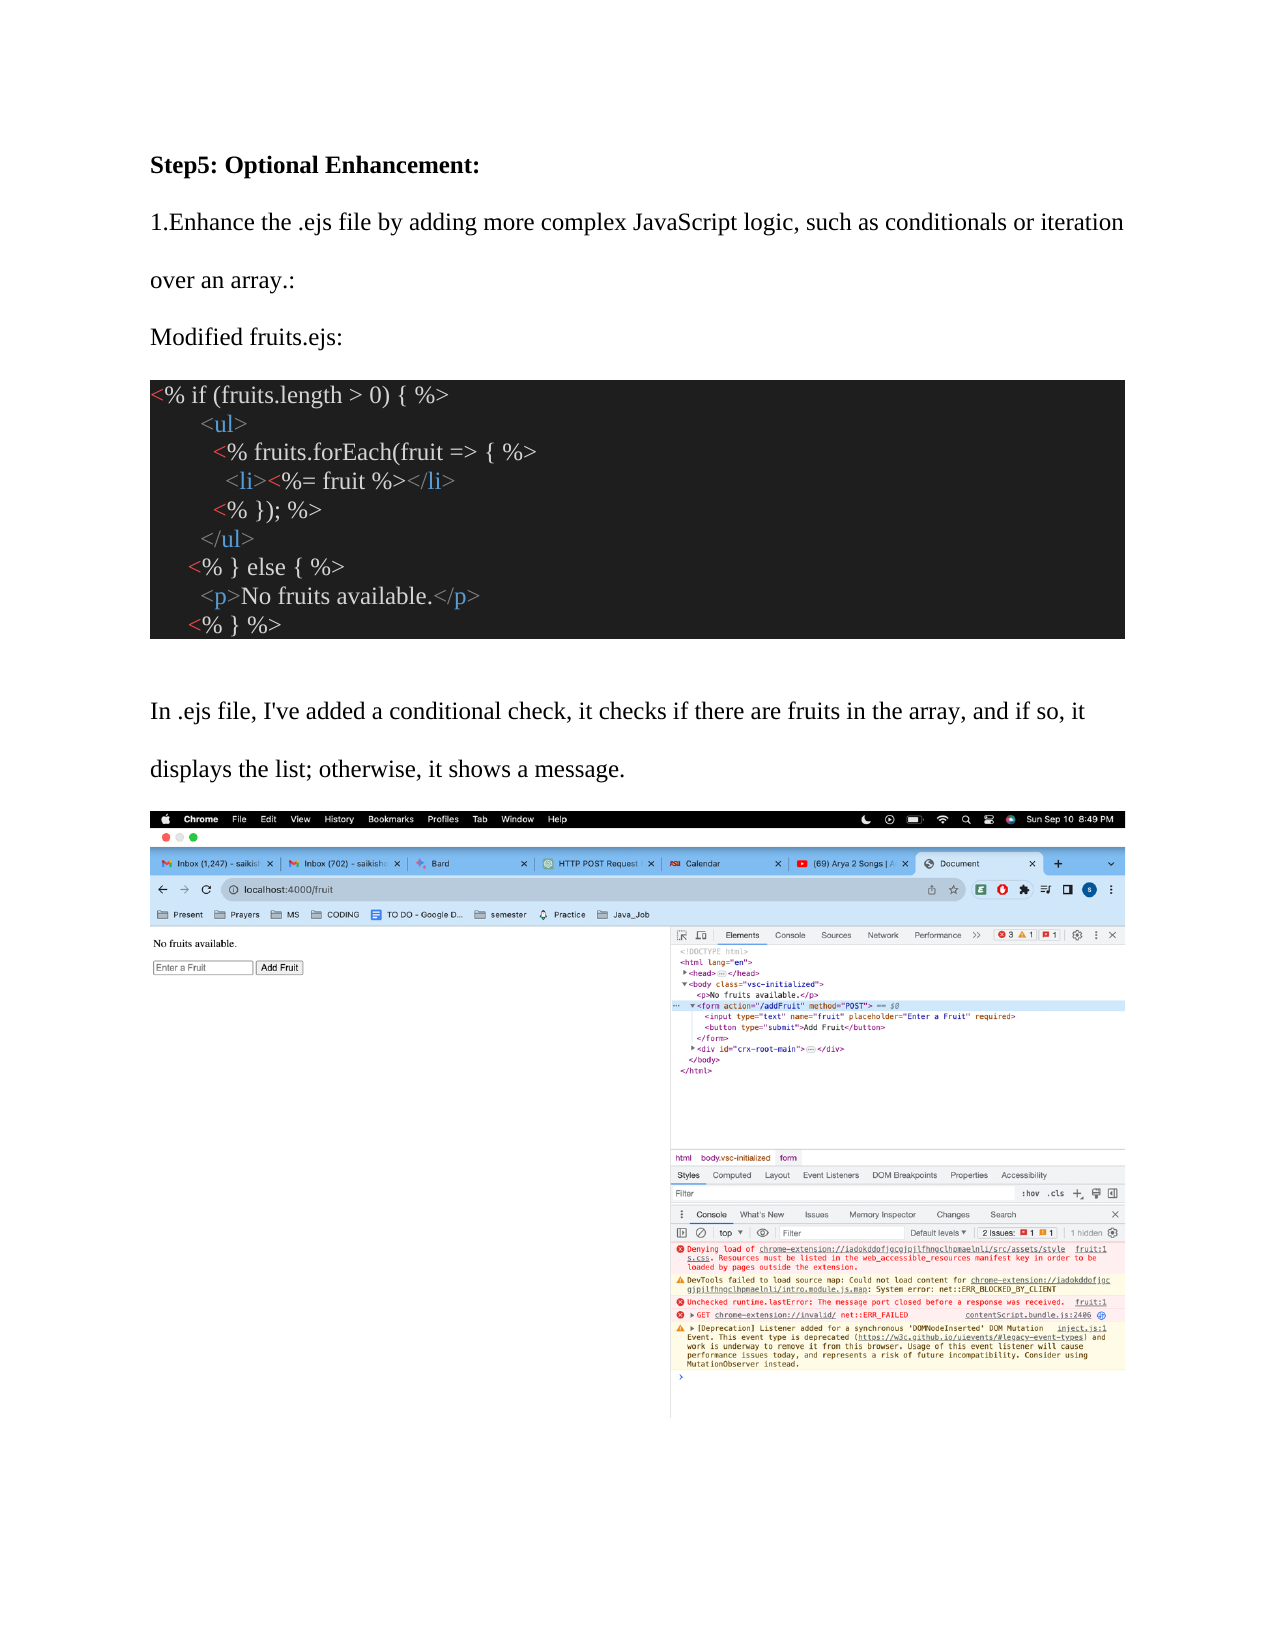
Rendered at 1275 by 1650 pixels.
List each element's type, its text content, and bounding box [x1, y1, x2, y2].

picture [150, 811, 1125, 1418]
text 1.Enhance the .ejs file by adding more complex JavaScript logic, such as conditionals or iteration over an array.: [150, 207, 1125, 294]
text <% } else { %> [150, 552, 1125, 581]
text <% } %> [150, 610, 1125, 639]
text <ul> [150, 409, 1125, 437]
text <% if (fruits.length > 0) { %> [150, 380, 1125, 409]
text <% fruits.forEach(fruit => { %> [150, 437, 1125, 466]
text Modified fruits.ejs: [150, 322, 1125, 351]
text </ul> [150, 524, 1125, 552]
text Step5: Optional Enhancement: [150, 150, 1125, 179]
text <p>No fruits available.</p> [150, 581, 1125, 610]
text <% }); %> [150, 495, 1125, 524]
text <li><%= fruit %></li> [150, 466, 1125, 495]
text In .ejs file, I've added a conditional check, it checks if there are fruits in the array, and if so, it displays the list; otherwise, it shows a message. [150, 696, 1125, 782]
